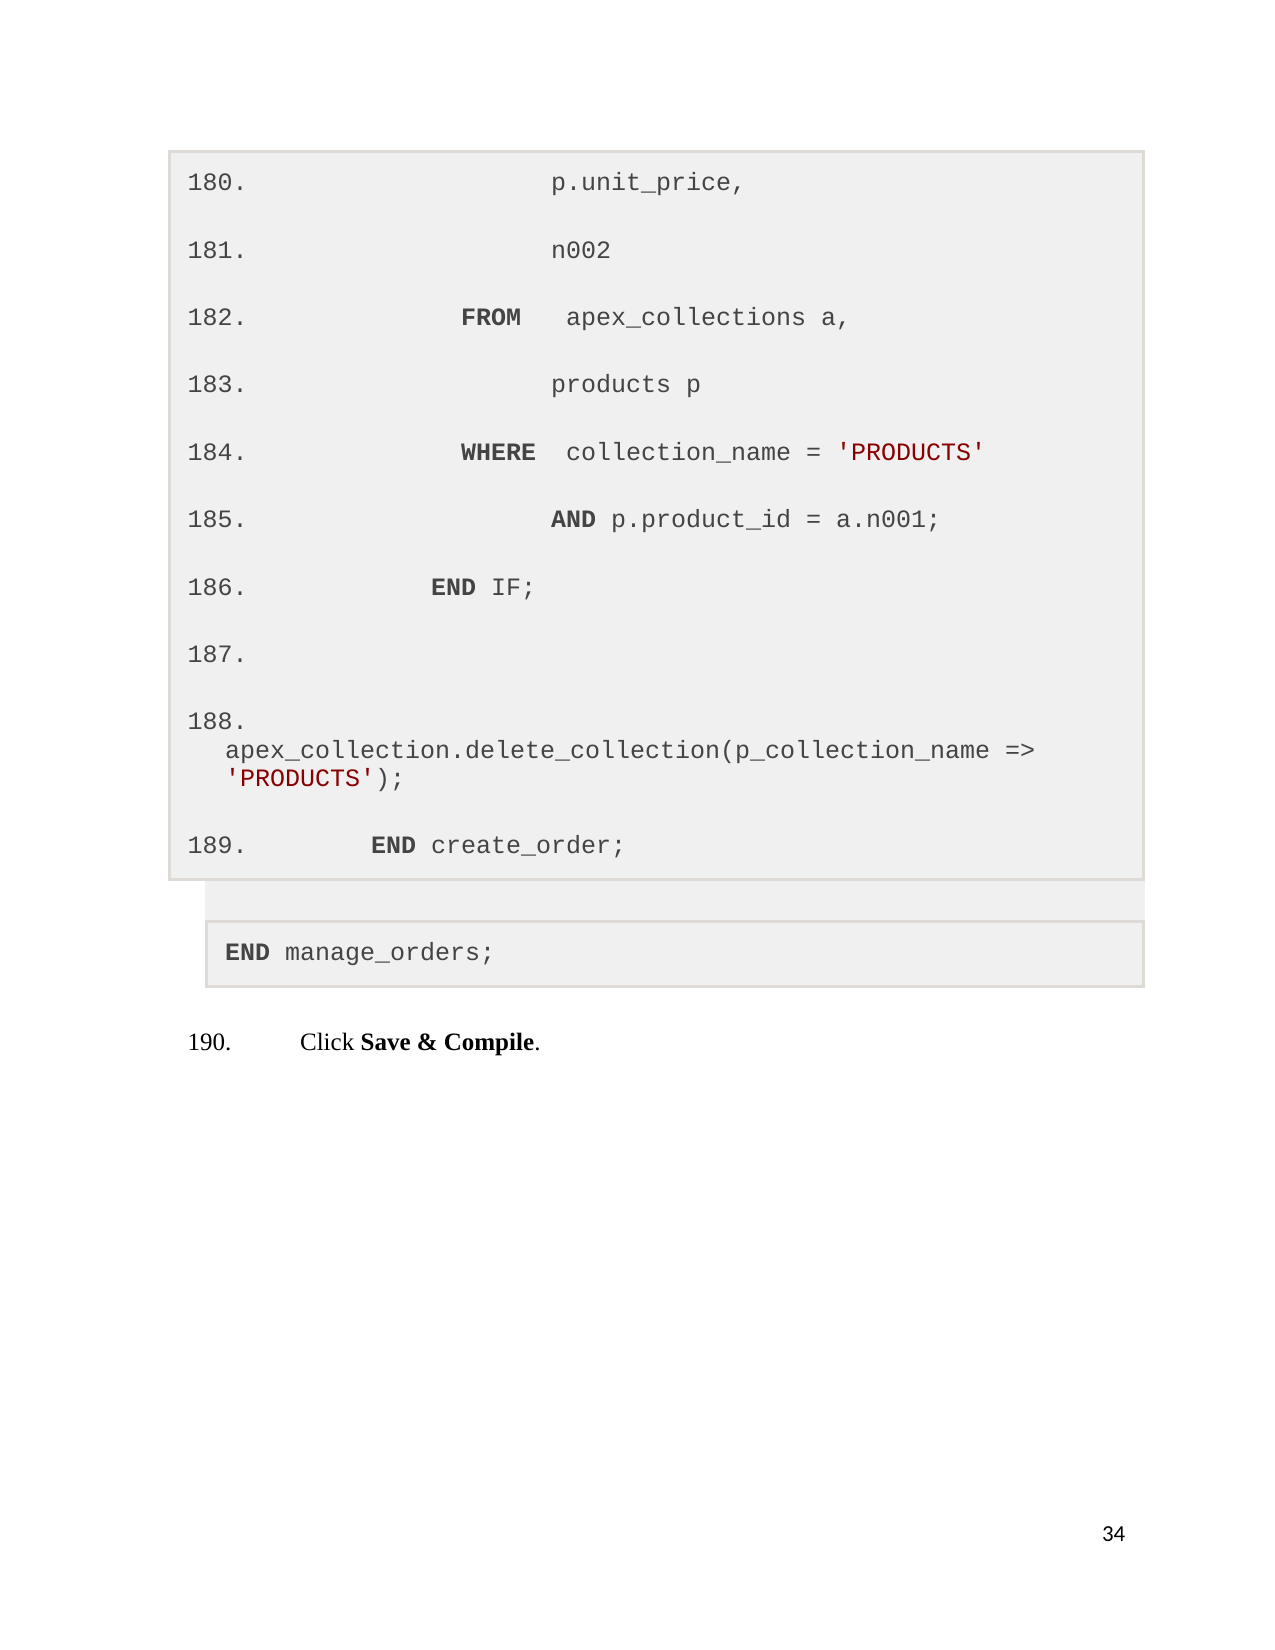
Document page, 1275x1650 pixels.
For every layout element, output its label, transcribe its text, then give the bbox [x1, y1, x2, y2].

list Click Save & Compile. [187, 1027, 1125, 1056]
list n002 [171, 217, 1142, 266]
list FROM apex_collections a, [171, 285, 1142, 333]
list apex_collection.delete_collection(p_collection_name => 'PRODUCTS'); [171, 689, 1142, 794]
list p.unit_price, [171, 153, 1142, 198]
text END manage_orders; [208, 923, 1142, 985]
list END IF; [171, 554, 1142, 602]
list WHERE collection_name = 'PRODUCTS' [171, 419, 1142, 468]
list products p [171, 352, 1142, 400]
list END create_order; [171, 813, 1142, 878]
list AND p.product_id = a.n001; [171, 487, 1142, 535]
